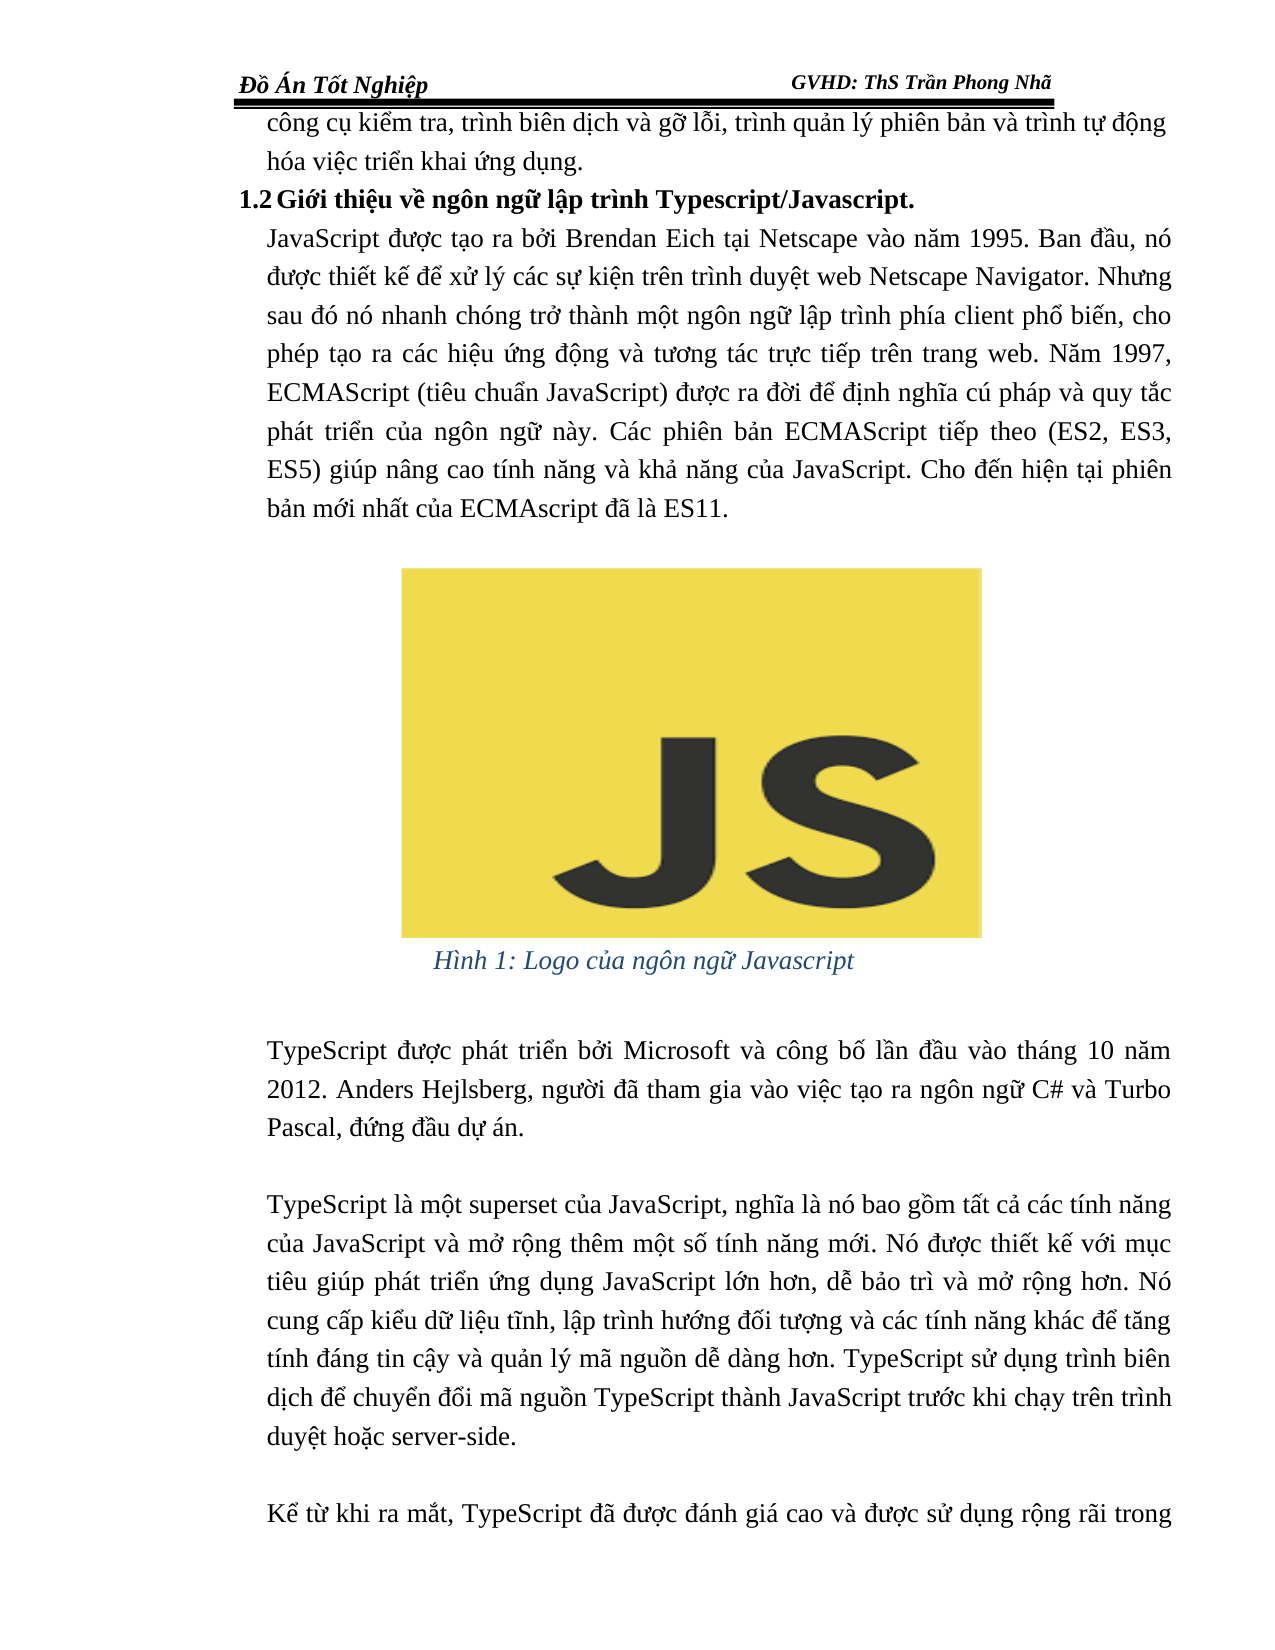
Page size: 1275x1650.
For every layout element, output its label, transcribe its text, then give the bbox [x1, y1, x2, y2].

text TypeScript được phát triển bởi Microsoft và công bố lần đầu vào tháng 10 năm 2012. Anders Hejlsberg, người đã tham gia vào việc tạo ra ngôn ngữ C# và Turbo Pascal, đứng đầu dự án. [267, 1034, 1173, 1142]
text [267, 1497, 1173, 1528]
text JavaScript được tạo ra bởi Brendan Eich tại Netscape vào năm 1995. Ban đầu, nó được thiết kế để xử lý các sự kiện trên trình duyệt web Netscape Navigator. Nhưng sau đó nó nhanh chóng trở thành một ngôn ngữ lập trình phía client phổ biến, cho phép tạo ra các hiệu ứng động và tương tác trực tiếp trên trang web. Năm 1997, ECMAScript (tiêu chuẩn JavaScript) được ra đời để định nghĩa cú pháp và quy tắc phát triển của ngôn ngữ này. Các phiên bản ECMAScript tiếp theo (ES2, ES3, ES5) giúp nâng cao tính năng và khả năng của JavaScript. Cho đến hiện tại phiên bản mới nhất của ECMAscript đã là ES11. [267, 222, 1173, 523]
list Giới thiệu về ngôn ngữ lập trình Typescript/Javascript. [238, 183, 1173, 214]
text Hình 1: Logo của ngôn ngữ Javascript [117, 944, 1173, 975]
text TypeScript là một superset của JavaScript, nghĩa là nó bao gồm tất cả các tính năng của JavaScript và mở rộng thêm một số tính năng mới. Nó được thiết kế với mục tiêu giúp phát triển ứng dụng JavaScript lớn hơn, dễ bảo trì và mở rộng hơn. Nó cung cấp kiểu dữ liệu tĩnh, lập trình hướng đối tượng và các tính năng khác để tăng tính đáng tin cậy và quản lý mã nguồn dễ dàng hơn. TypeScript sử dụng trình biên dịch để chuyển đổi mã nguồn TypeScript thành JavaScript trước khi chạy trên trình duyệt hoặc server-side. [267, 1188, 1173, 1451]
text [267, 106, 1173, 176]
picture [401, 568, 982, 938]
